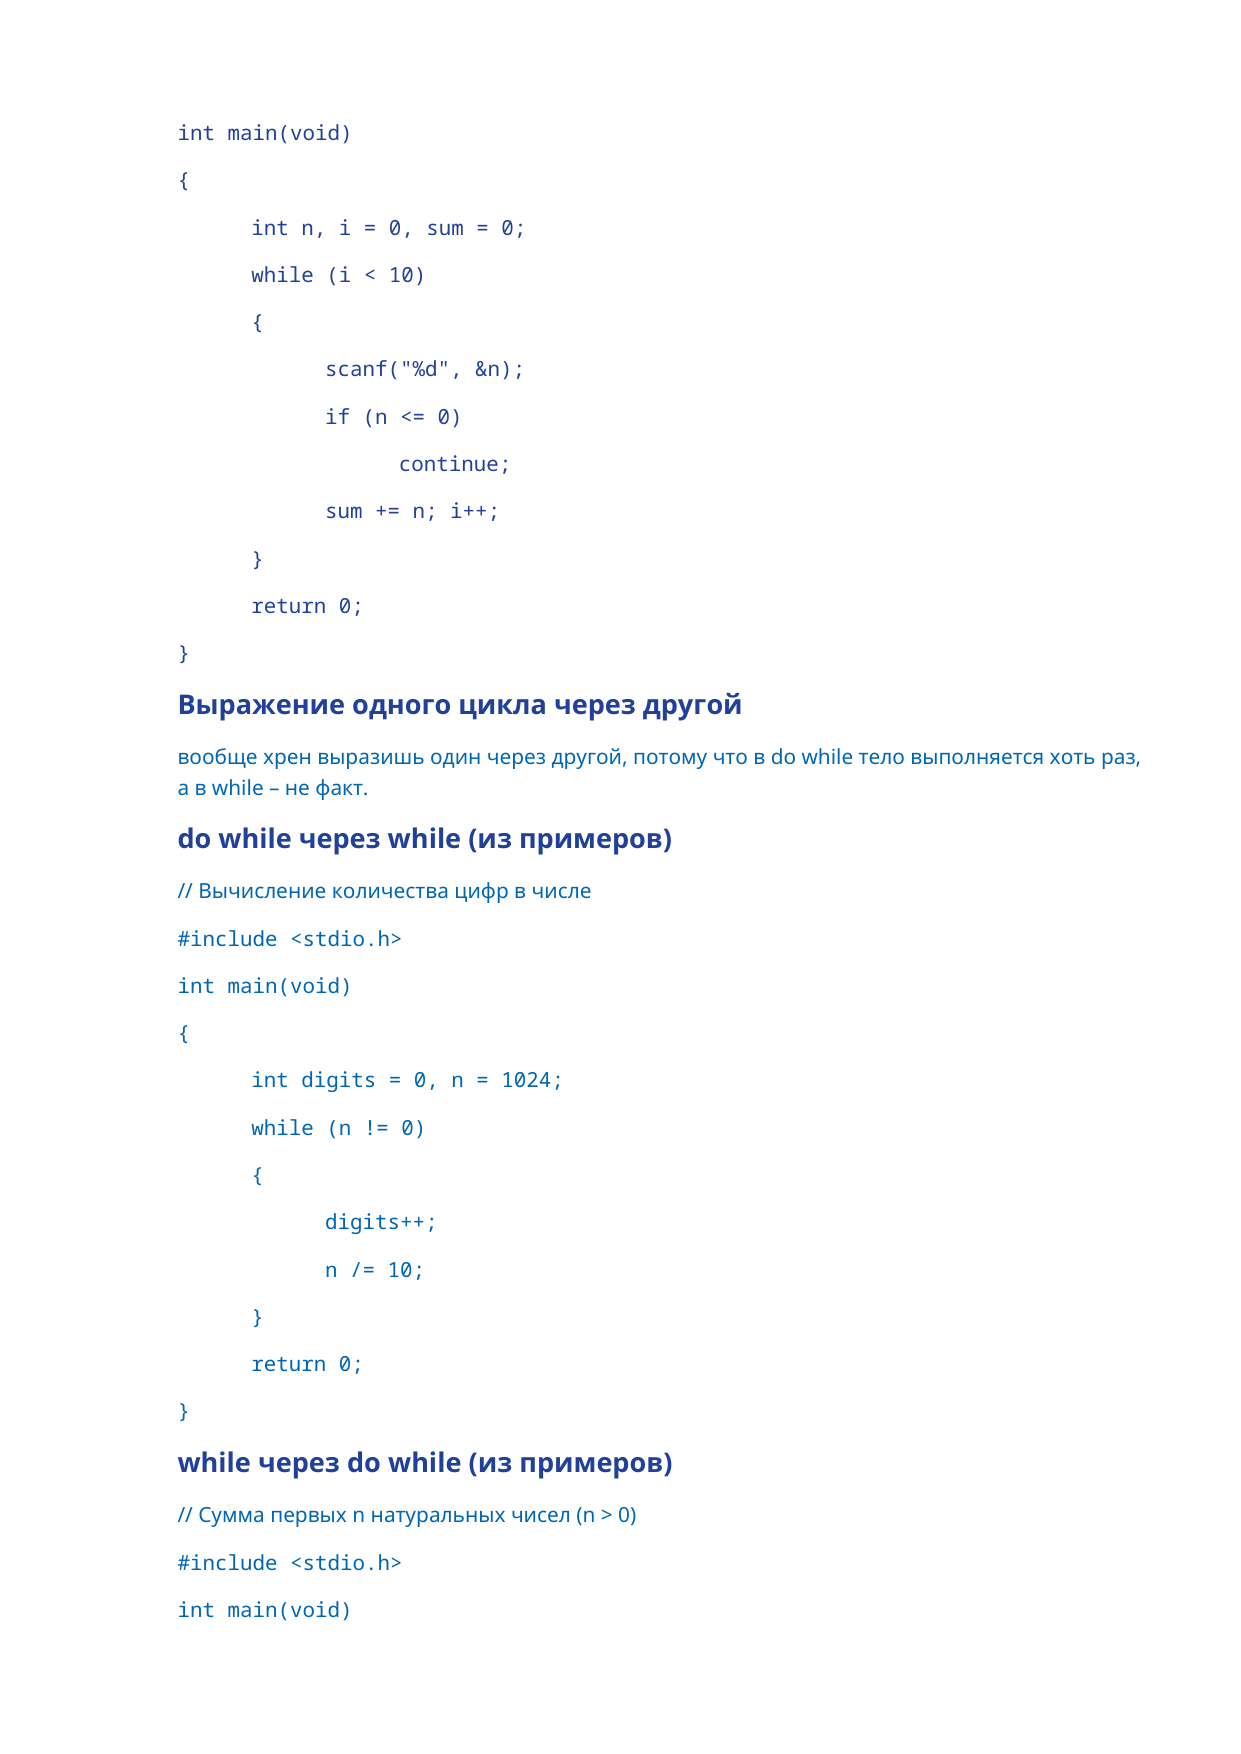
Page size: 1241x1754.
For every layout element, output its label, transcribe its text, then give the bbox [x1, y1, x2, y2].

text sum += n; i++; [177, 496, 1152, 525]
text // Вычисление количества цифр в числе [177, 876, 1152, 905]
text Выражение одного цикла через другой [177, 686, 1152, 722]
text int digits = 0, n = 1024; [177, 1066, 1152, 1094]
text do while через while (из примеров) [177, 820, 1152, 857]
text int main(void) [177, 1595, 1152, 1623]
text } [177, 638, 1152, 667]
text n /= 10; [177, 1255, 1152, 1283]
text #include <stdio.h> [177, 1548, 1152, 1576]
text if (n <= 0) [177, 402, 1152, 430]
text { [177, 307, 1152, 336]
text int main(void) [177, 118, 1152, 147]
text { [177, 1018, 1152, 1047]
text return 0; [177, 1349, 1152, 1378]
text digits++; [177, 1207, 1152, 1236]
text } [177, 544, 1152, 572]
text } [177, 1302, 1152, 1331]
text while (n != 0) [177, 1113, 1152, 1141]
text int main(void) [177, 971, 1152, 999]
text { [177, 1160, 1152, 1189]
text while через do while (из примеров) [177, 1444, 1152, 1481]
text int n, i = 0, sum = 0; [177, 213, 1152, 241]
text return 0; [177, 591, 1152, 619]
text вообще хрен выразишь один через другой, потому что в do while тело выполняется хоть раз, а в while – не факт. [177, 742, 1152, 801]
text #include <stdio.h> [177, 924, 1152, 952]
text continue; [177, 449, 1152, 478]
text scanf("%d", &n); [177, 354, 1152, 383]
text while (i < 10) [177, 260, 1152, 288]
text // Сумма первых n натуральных чисел (n > 0) [177, 1500, 1152, 1529]
text } [177, 1397, 1152, 1425]
text { [177, 165, 1152, 194]
